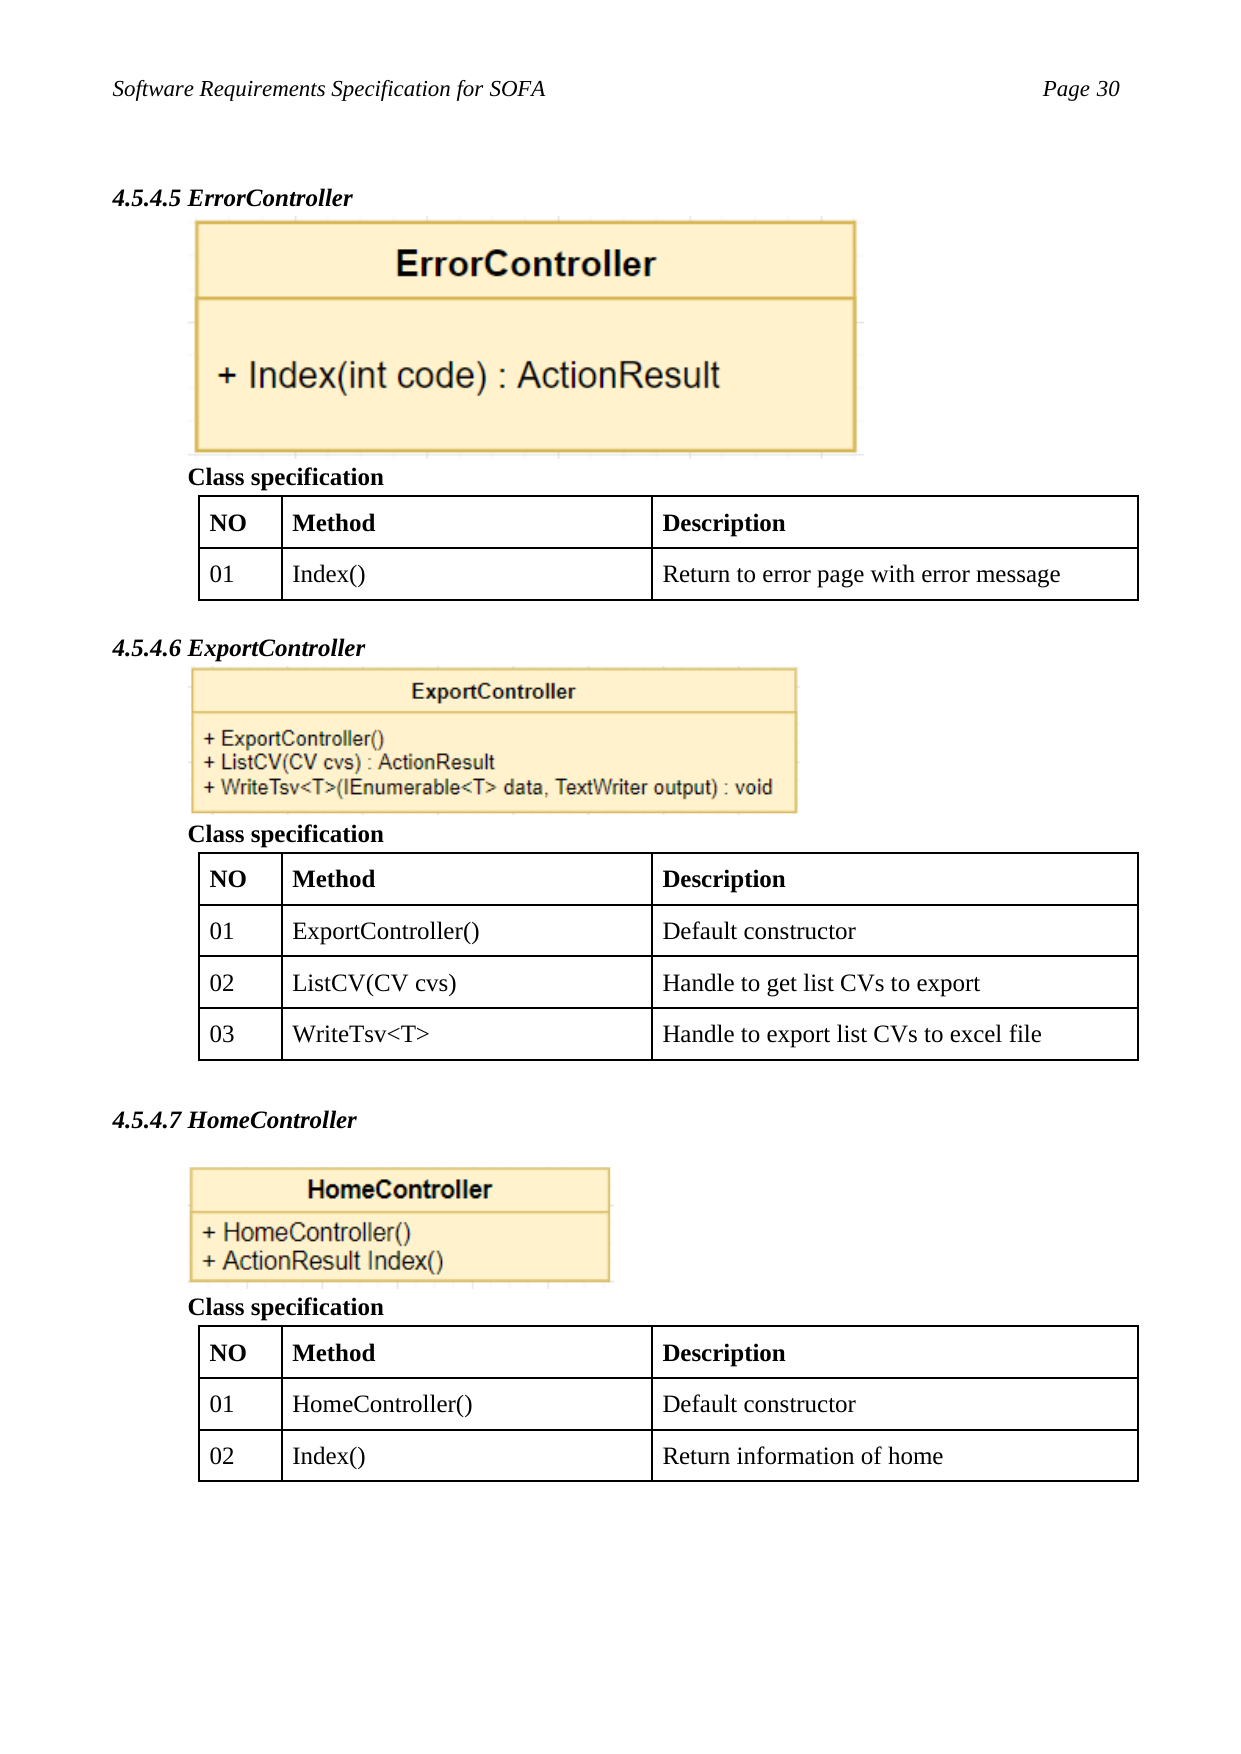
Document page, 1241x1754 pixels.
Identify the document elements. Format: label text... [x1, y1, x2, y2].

table_header NO [200, 497, 281, 547]
table_cell 03 [200, 1009, 281, 1058]
picture [187, 1167, 614, 1289]
table_cell Return information of home [653, 1431, 1137, 1480]
table_cell 01 [200, 906, 281, 955]
table_cell Handle to get list CVs to export [653, 957, 1137, 1007]
table_cell Handle to export list CVs to excel file [653, 1009, 1137, 1058]
table_cell Index() [283, 1431, 651, 1480]
table_cell 02 [200, 957, 281, 1007]
subtitle 4.5.4.7 HomeController [112, 1105, 1128, 1133]
table_cell 01 [200, 1379, 281, 1428]
table_header Method [283, 1327, 651, 1377]
table_header Description [653, 1327, 1137, 1377]
picture [187, 216, 864, 459]
table_header Description [653, 854, 1137, 903]
table_header NO [200, 854, 281, 903]
table_header Method [283, 854, 651, 903]
table_cell Return to error page with error message [653, 549, 1137, 598]
table_cell Default constructor [653, 1379, 1137, 1428]
table_cell 02 [200, 1431, 281, 1480]
text Class specification [187, 1292, 1128, 1321]
table_cell ListCV(CV cvs) [283, 957, 651, 1007]
text Class specification [187, 462, 1128, 491]
table_cell HomeController() [283, 1379, 651, 1428]
table_cell WriteTsv<T> [283, 1009, 651, 1058]
table_header Description [653, 497, 1137, 547]
table_cell Index() [283, 549, 651, 598]
table_cell ExportController() [283, 906, 651, 955]
table_header Method [283, 497, 651, 547]
table_cell 01 [200, 549, 281, 598]
table_cell Default constructor [653, 906, 1137, 955]
subtitle 4.5.4.6 ExportController [112, 633, 1128, 662]
table_header NO [200, 1327, 281, 1377]
text Class specification [187, 819, 1128, 848]
subtitle 4.5.4.5 ErrorController [112, 183, 1128, 212]
picture [187, 666, 800, 815]
